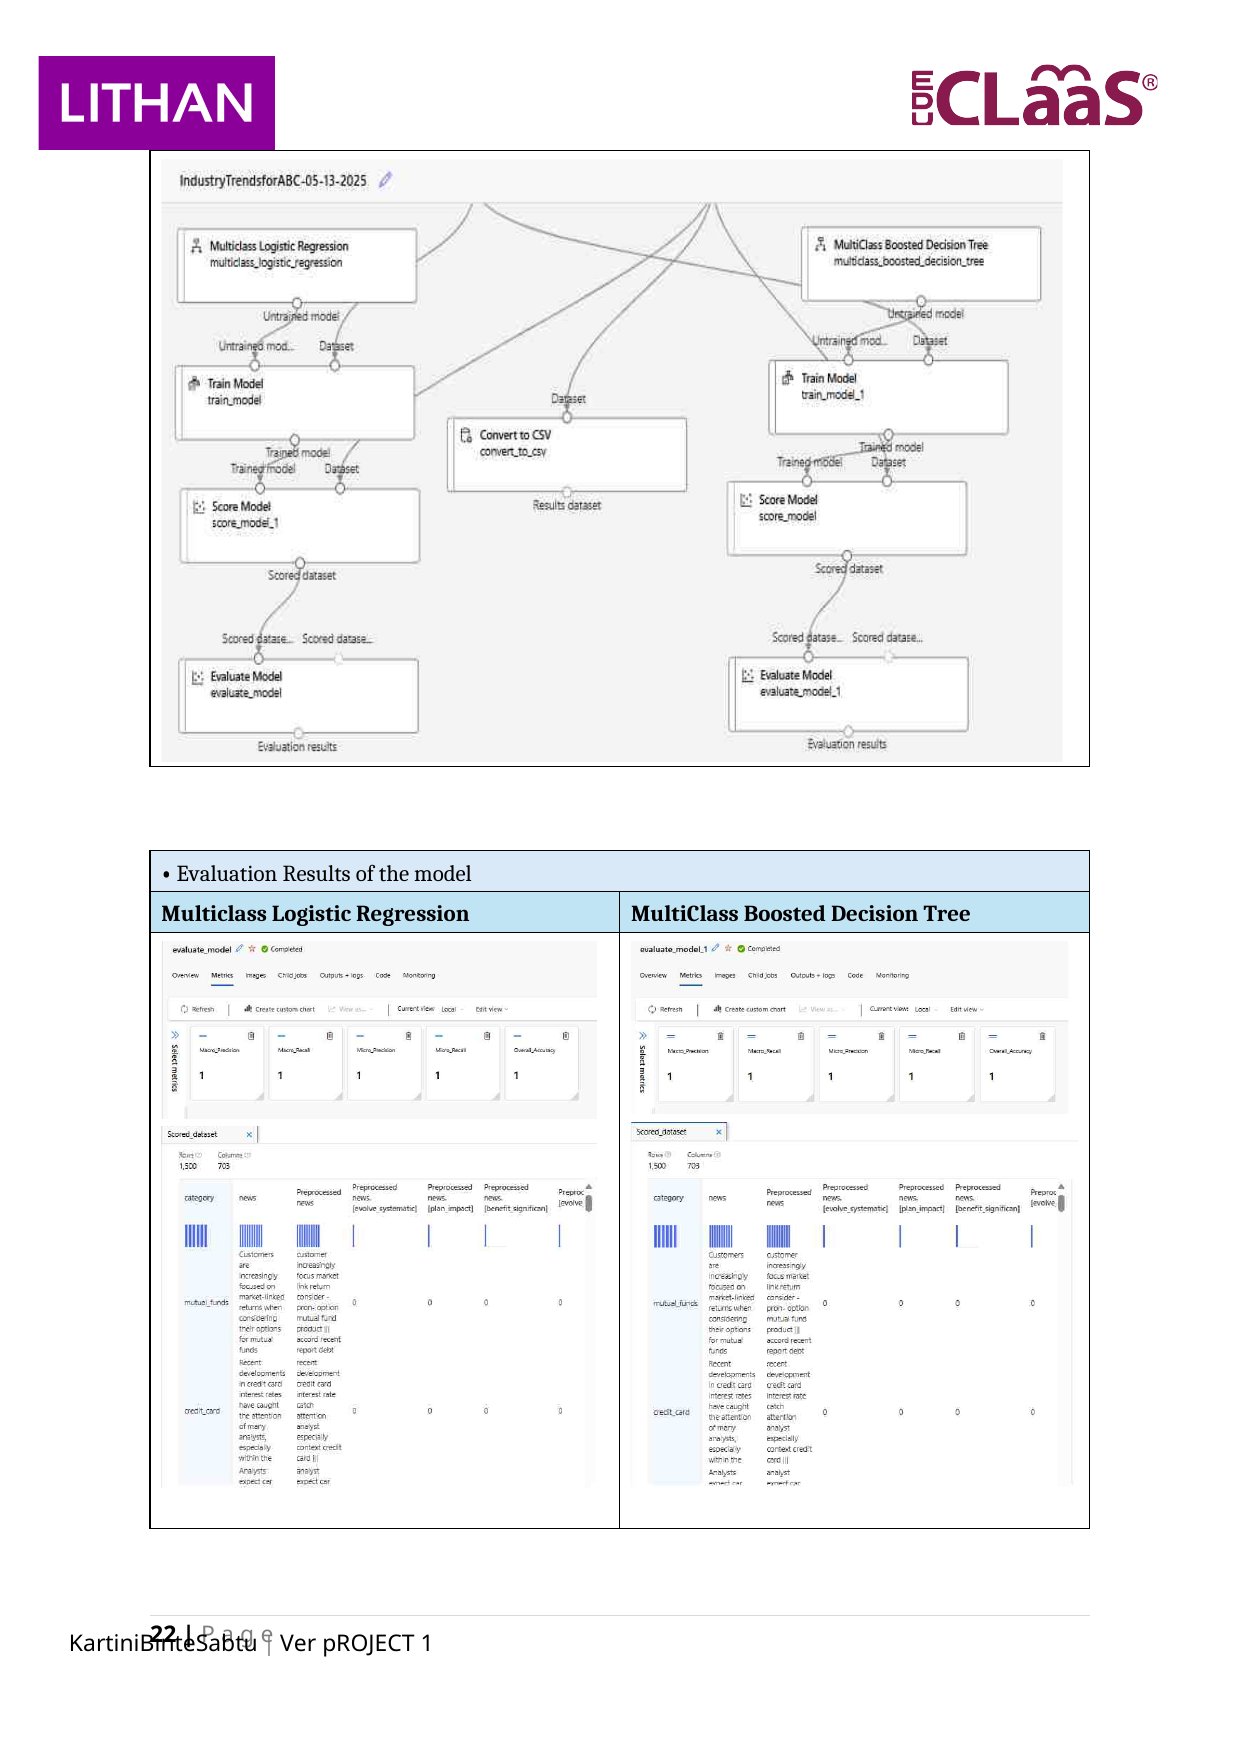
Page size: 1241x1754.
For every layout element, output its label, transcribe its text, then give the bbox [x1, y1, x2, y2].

picture [38, 56, 275, 150]
picture [630, 941, 1069, 1114]
picture [630, 1122, 1079, 1487]
picture [161, 159, 1063, 762]
table_cell [151, 933, 619, 1528]
table_cell MultiClass Boosted Decision Tree [620, 892, 1089, 932]
picture [161, 941, 597, 1119]
table_header • Evaluation Results of the model [151, 851, 1089, 891]
picture [911, 64, 1158, 126]
picture [161, 1126, 597, 1488]
table_cell Multiclass Logistic Regression [151, 892, 619, 932]
table_cell [620, 933, 1089, 1528]
table_cell [151, 151, 1089, 766]
